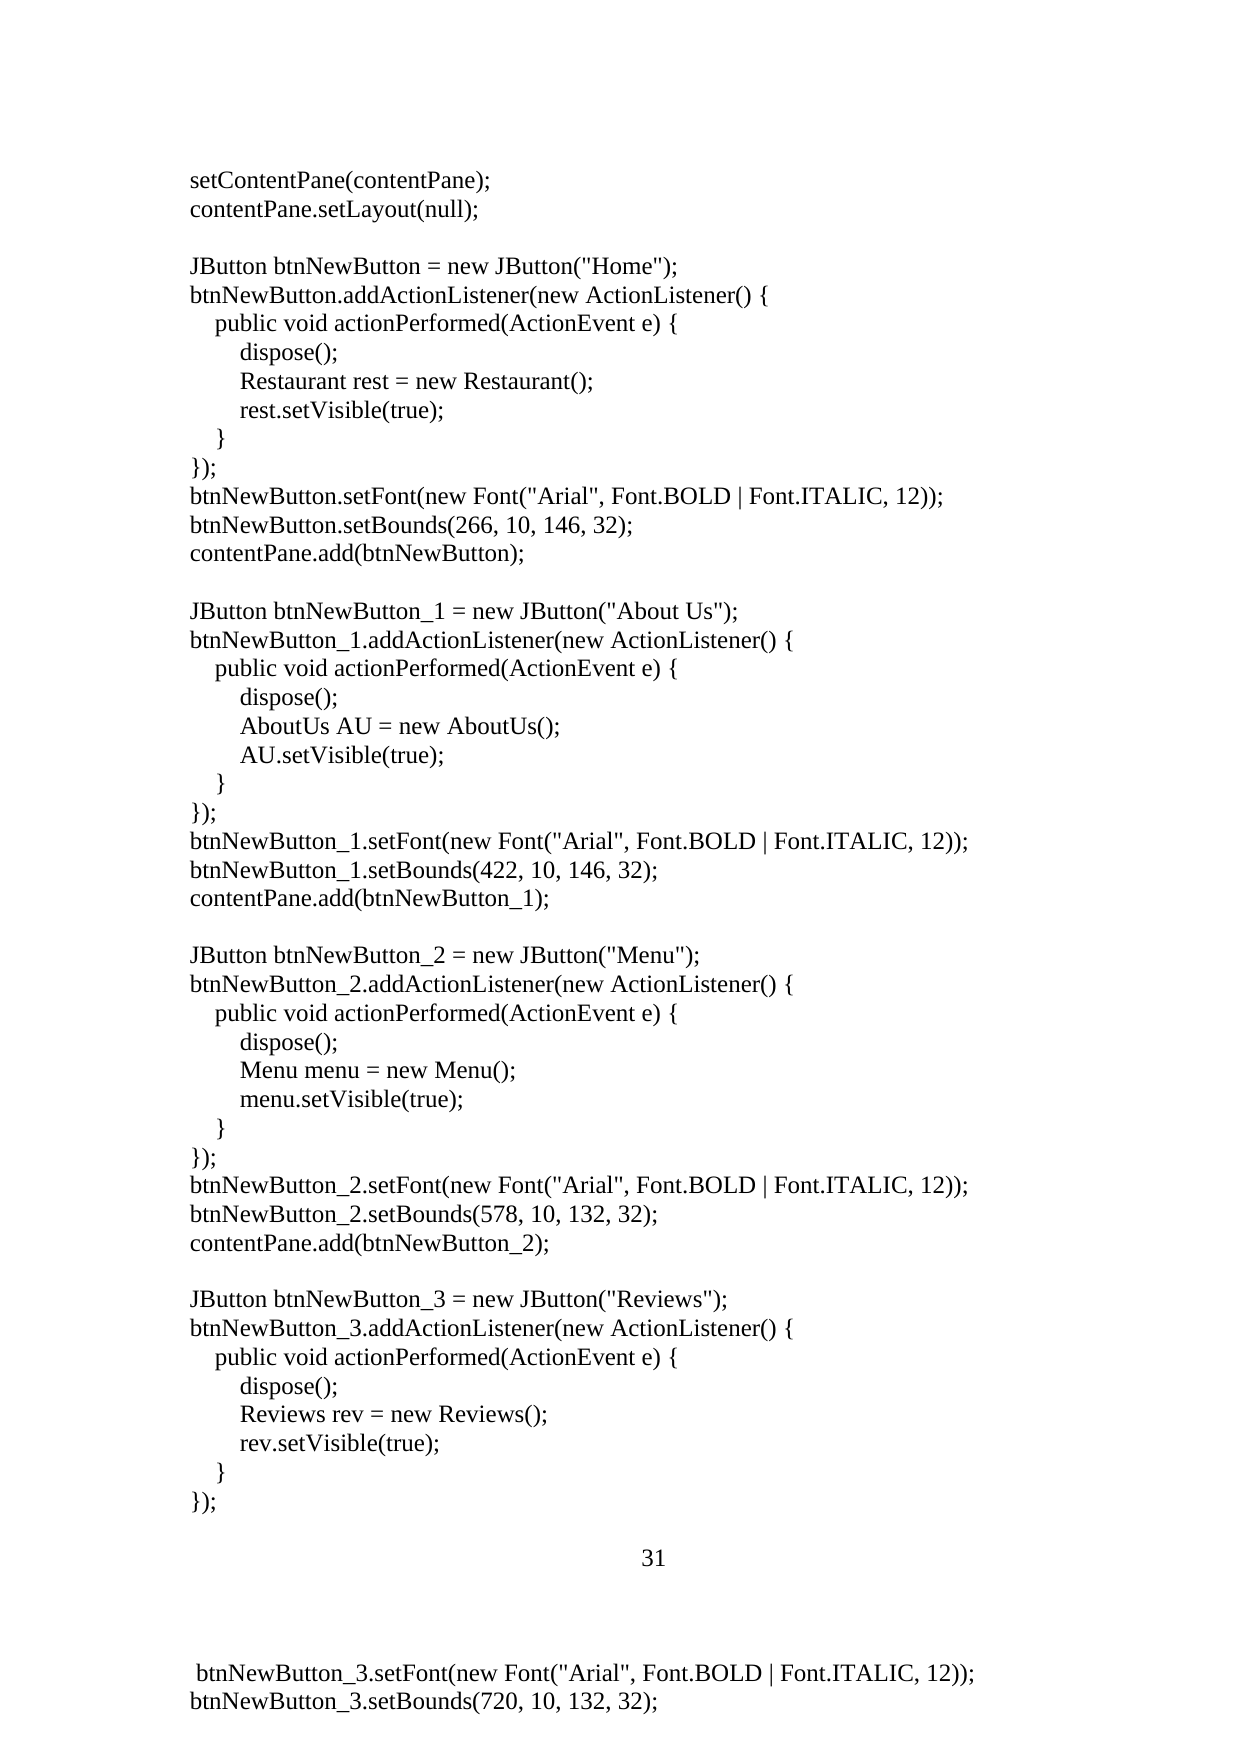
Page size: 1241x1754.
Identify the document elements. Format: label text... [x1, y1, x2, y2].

text btnNewButton.setFont(new Font("Arial", Font.BOLD | Font.ITALIC, 12)); [139, 481, 1167, 510]
text menu.setVisible(true); [139, 1084, 1167, 1113]
text btnNewButton_2.setFont(new Font("Arial", Font.BOLD | Font.ITALIC, 12)); [139, 1170, 1167, 1199]
text btnNewButton.addActionListener(new ActionListener() { [139, 280, 1167, 308]
text public void actionPerformed(ActionEvent e) { [139, 1342, 1167, 1371]
text setContentPane(contentPane); [139, 166, 1167, 194]
text } [139, 768, 1167, 797]
text JButton btnNewButton = new JButton("Home"); [139, 251, 1167, 280]
text contentPane.setLayout(null); [139, 194, 1167, 223]
text Menu menu = new Menu(); [139, 1055, 1167, 1084]
text } [139, 423, 1167, 452]
text JButton btnNewButton_1 = new JButton("About Us"); [139, 596, 1167, 625]
text JButton btnNewButton_2 = new JButton("Menu"); [139, 940, 1167, 969]
text }); [139, 1142, 1167, 1170]
text btnNewButton_2.addActionListener(new ActionListener() { [139, 969, 1167, 998]
text btnNewButton.setBounds(266, 10, 146, 32); [139, 510, 1167, 538]
text btnNewButton_2.setBounds(578, 10, 132, 32); [139, 1199, 1167, 1228]
text btnNewButton_1.setBounds(422, 10, 146, 32); [139, 855, 1167, 883]
text public void actionPerformed(ActionEvent e) { [139, 308, 1167, 337]
text btnNewButton_1.setFont(new Font("Arial", Font.BOLD | Font.ITALIC, 12)); [139, 826, 1167, 855]
text contentPane.add(btnNewButton_2); [139, 1228, 1167, 1257]
text dispose(); [139, 682, 1167, 711]
text 31 [139, 1543, 1167, 1572]
text }); [139, 797, 1167, 826]
text btnNewButton_3.setFont(new Font("Arial", Font.BOLD | Font.ITALIC, 12)); [139, 1658, 1167, 1686]
text btnNewButton_1.addActionListener(new ActionListener() { [139, 625, 1167, 653]
text Restaurant rest = new Restaurant(); [139, 366, 1167, 395]
text btnNewButton_3.setBounds(720, 10, 132, 32); [139, 1686, 1167, 1715]
text Reviews rev = new Reviews(); [139, 1399, 1167, 1428]
text dispose(); [139, 337, 1167, 366]
text AboutUs AU = new AboutUs(); [139, 711, 1167, 740]
text } [139, 1113, 1167, 1142]
text public void actionPerformed(ActionEvent e) { [139, 998, 1167, 1027]
text rev.setVisible(true); [139, 1428, 1167, 1457]
text contentPane.add(btnNewButton_1); [139, 883, 1167, 912]
text } [139, 1457, 1167, 1486]
text dispose(); [139, 1371, 1167, 1399]
text JButton btnNewButton_3 = new JButton("Reviews"); [139, 1284, 1167, 1313]
text }); [139, 452, 1167, 481]
text dispose(); [139, 1027, 1167, 1055]
text AU.setVisible(true); [139, 740, 1167, 768]
text btnNewButton_3.addActionListener(new ActionListener() { [139, 1313, 1167, 1342]
text contentPane.add(btnNewButton); [139, 538, 1167, 567]
text rest.setVisible(true); [139, 395, 1167, 423]
text }); [139, 1486, 1167, 1514]
text public void actionPerformed(ActionEvent e) { [139, 653, 1167, 682]
